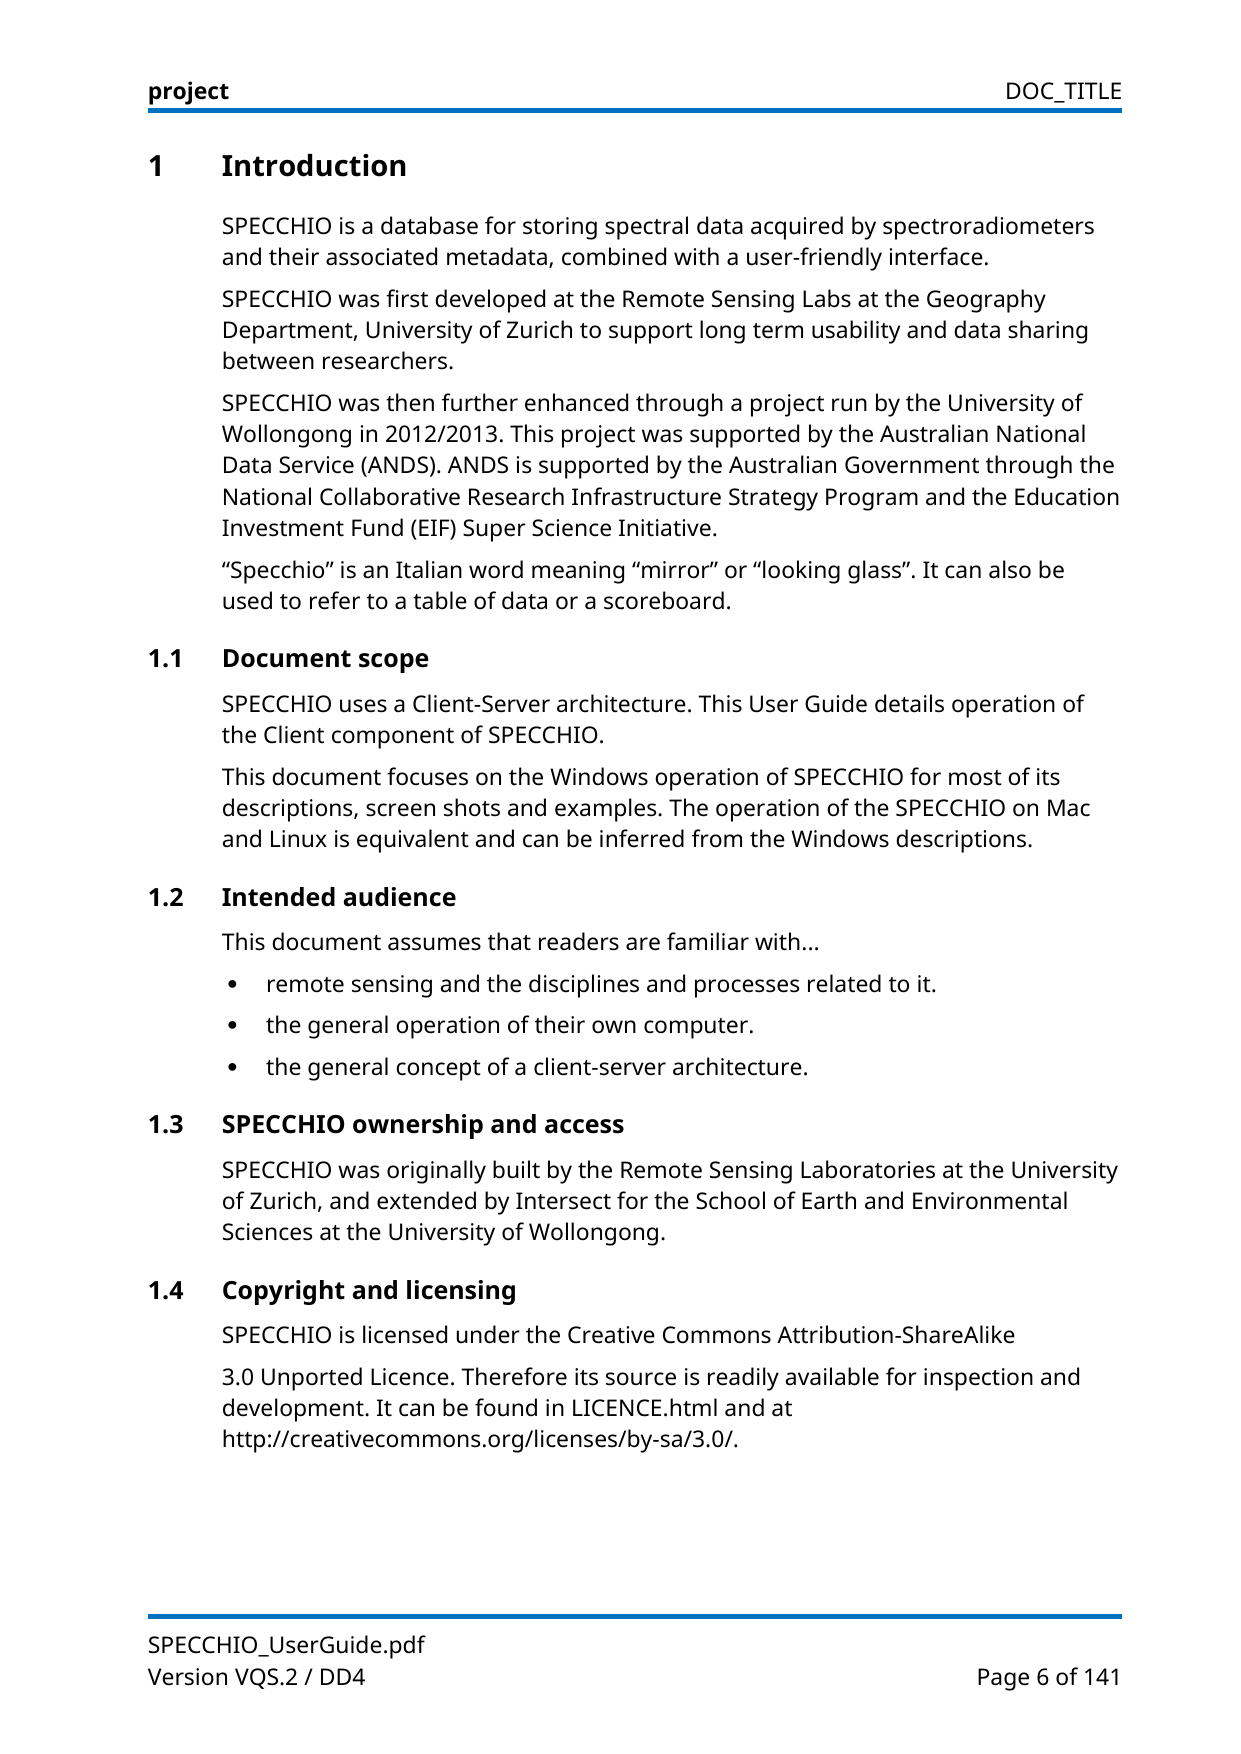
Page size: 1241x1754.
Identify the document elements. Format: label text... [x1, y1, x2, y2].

text SPECCHIO is licensed under the Creative Commons Attribution-ShareAlike [222, 1319, 1122, 1350]
text This document focuses on the Windows operation of SPECCHIO for most of its descriptions, screen shots and examples. The operation of the SPECCHIO on Mac and Linux is equivalent and can be inferred from the Windows descriptions. [222, 761, 1122, 854]
subtitle Copyright and licensing [148, 1272, 1122, 1307]
subtitle SPECCHIO ownership and access [148, 1107, 1122, 1141]
text the general concept of a client-server architecture. [228, 1051, 1122, 1082]
text remote sensing and the disciplines and processes related to it. [228, 968, 1122, 999]
text SPECCHIO was originally built by the Remote Sensing Laboratories at the University of Zurich, and extended by Intersect for the School of Earth and Environmental Sciences at the University of Wollongong. [222, 1154, 1122, 1247]
subtitle Intended audience [148, 879, 1122, 913]
text SPECCHIO was then further enhanced through a project run by the University of Wollongong in 2012/2013. This project was supported by the Australian National Data Service (ANDS). ANDS is supported by the Australian Government through the National Collaborative Research Infrastructure Strategy Program and the Education Investment Fund (EIF) Super Science Initiative. [222, 387, 1122, 543]
text SPECCHIO uses a Client-Server architecture. This User Guide details operation of the Client component of SPECCHIO. [222, 688, 1122, 750]
text 3.0 Unported Licence. Therefore its source is readily available for inspection and development. It can be found in LICENCE.html and at http://creativecommons.org/licenses/by-sa/3.0/. [222, 1361, 1122, 1454]
subtitle Introduction [148, 145, 1122, 185]
text “Specchio” is an Italian word meaning “mirror” or “looking glass”. It can also be used to refer to a table of data or a scoreboard. [222, 554, 1122, 616]
text SPECCHIO was first developed at the Remote Sensing Labs at the Geography Department, University of Zurich to support long term usability and data sharing between researchers. [222, 283, 1122, 377]
text the general operation of their own computer. [228, 1009, 1122, 1041]
subtitle Document scope [148, 641, 1122, 675]
text This document assumes that readers are familiar with... [222, 926, 1122, 957]
text SPECCHIO is a database for storing spectral data acquired by spectroradiometers and their associated metadata, combined with a user-friendly interface. [222, 210, 1122, 272]
